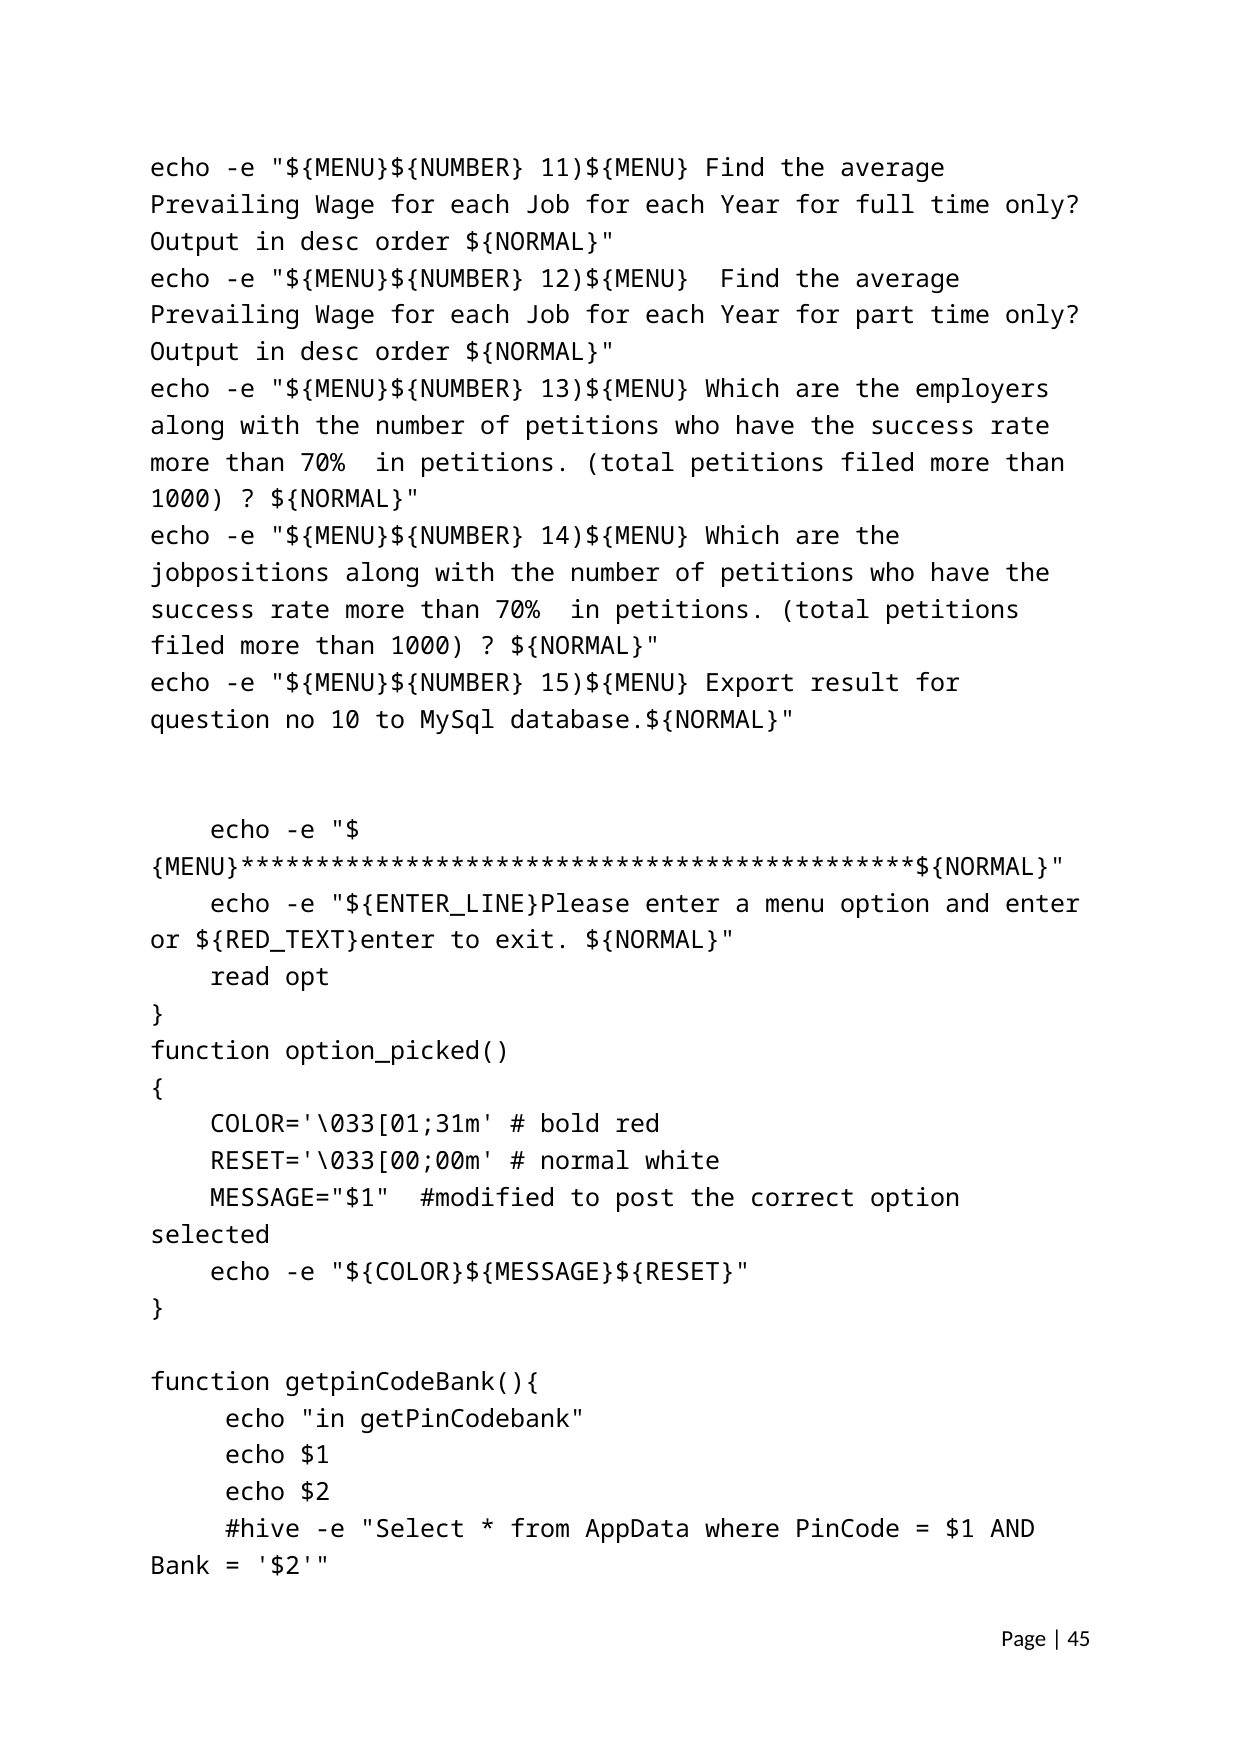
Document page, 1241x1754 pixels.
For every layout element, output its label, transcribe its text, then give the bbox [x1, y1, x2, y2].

text echo -e "${MENU}*********************************************${NORMAL}" [150, 812, 1090, 883]
text COLOR='\033[01;31m' # bold red [150, 1106, 1090, 1140]
text echo -e "${MENU}${NUMBER} 13)${MENU} Which are the employers along with the number of petitions who have the success rate more than 70% in petitions. (total petitions filed more than 1000) ? ${NORMAL}" [150, 371, 1090, 515]
text echo -e "${MENU}${NUMBER} 12)${MENU} Find the average Prevailing Wage for each Job for each Year for part time only?Output in desc order ${NORMAL}" [150, 260, 1090, 368]
text echo $1 [150, 1437, 1090, 1471]
text function option_picked() [150, 1032, 1090, 1067]
text RESET='\033[00;00m' # normal white [150, 1143, 1090, 1177]
text echo -e "${MENU}${NUMBER} 11)${MENU} Find the average Prevailing Wage for each Job for each Year for full time only?Output in desc order ${NORMAL}" [150, 150, 1090, 258]
text MESSAGE="$1" #modified to post the correct option selected [150, 1179, 1090, 1250]
text echo -e "${MENU}${NUMBER} 15)${MENU} Export result for question no 10 to MySql database.${NORMAL}" [150, 665, 1090, 736]
text function getpinCodeBank(){ [150, 1363, 1090, 1397]
text { [150, 1069, 1090, 1103]
text #hive -e "Select * from AppData where PinCode = $1 AND Bank = '$2'" [150, 1511, 1090, 1581]
text } [150, 996, 1090, 1030]
text echo $2 [150, 1474, 1090, 1508]
text } [150, 1290, 1090, 1324]
text echo -e "${MENU}${NUMBER} 14)${MENU} Which are the jobpositions along with the number of petitions who have the success rate more than 70% in petitions. (total petitions filed more than 1000) ? ${NORMAL}" [150, 518, 1090, 662]
text echo "in getPinCodebank" [150, 1400, 1090, 1434]
text echo -e "${ENTER_LINE}Please enter a menu option and enter or ${RED_TEXT}enter to exit. ${NORMAL}" [150, 885, 1090, 956]
text echo -e "${COLOR}${MESSAGE}${RESET}" [150, 1253, 1090, 1287]
text read opt [150, 959, 1090, 993]
